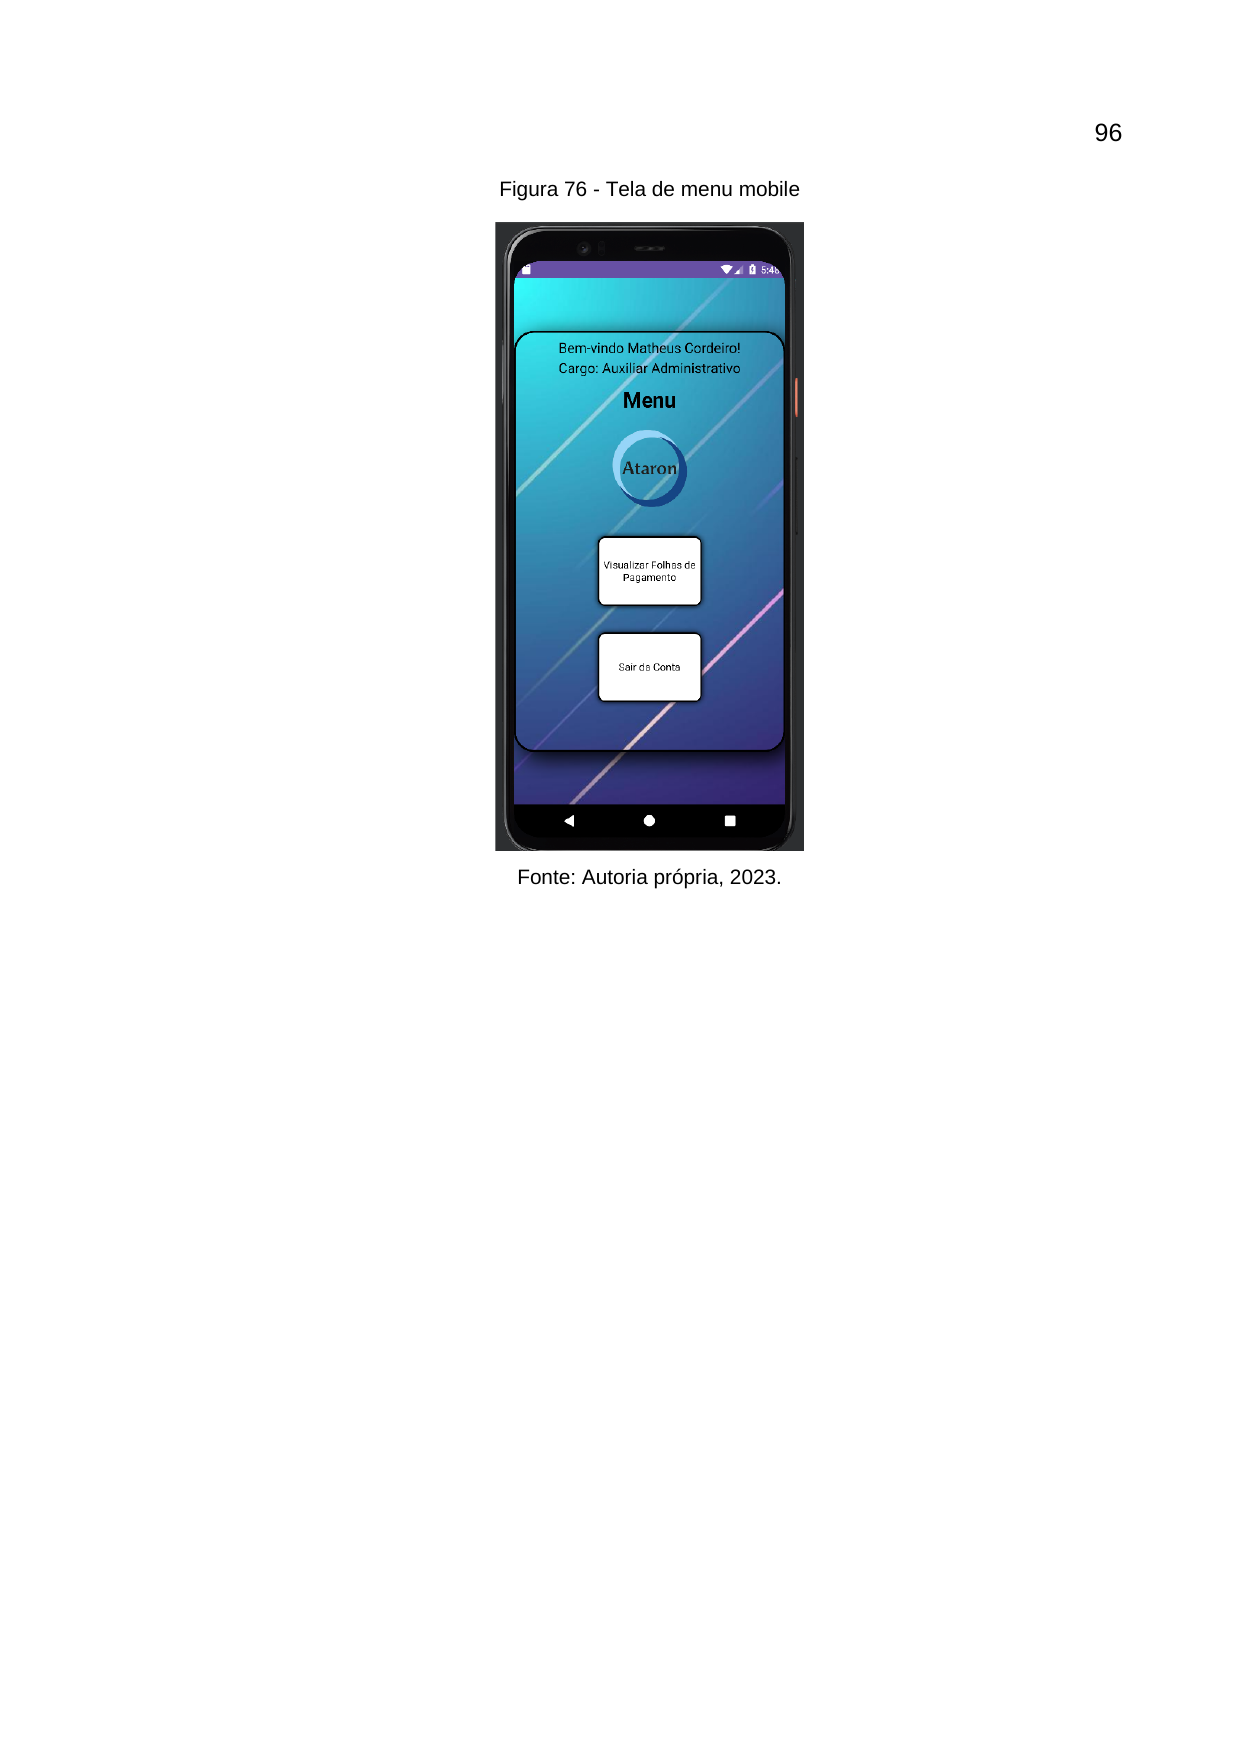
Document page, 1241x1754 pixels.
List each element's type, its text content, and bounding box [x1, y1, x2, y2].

picture [495, 222, 804, 851]
text Fonte: Autoria própria, 2023. [177, 865, 1122, 889]
text Figura 76 - Tela de menu mobile [177, 177, 1122, 201]
